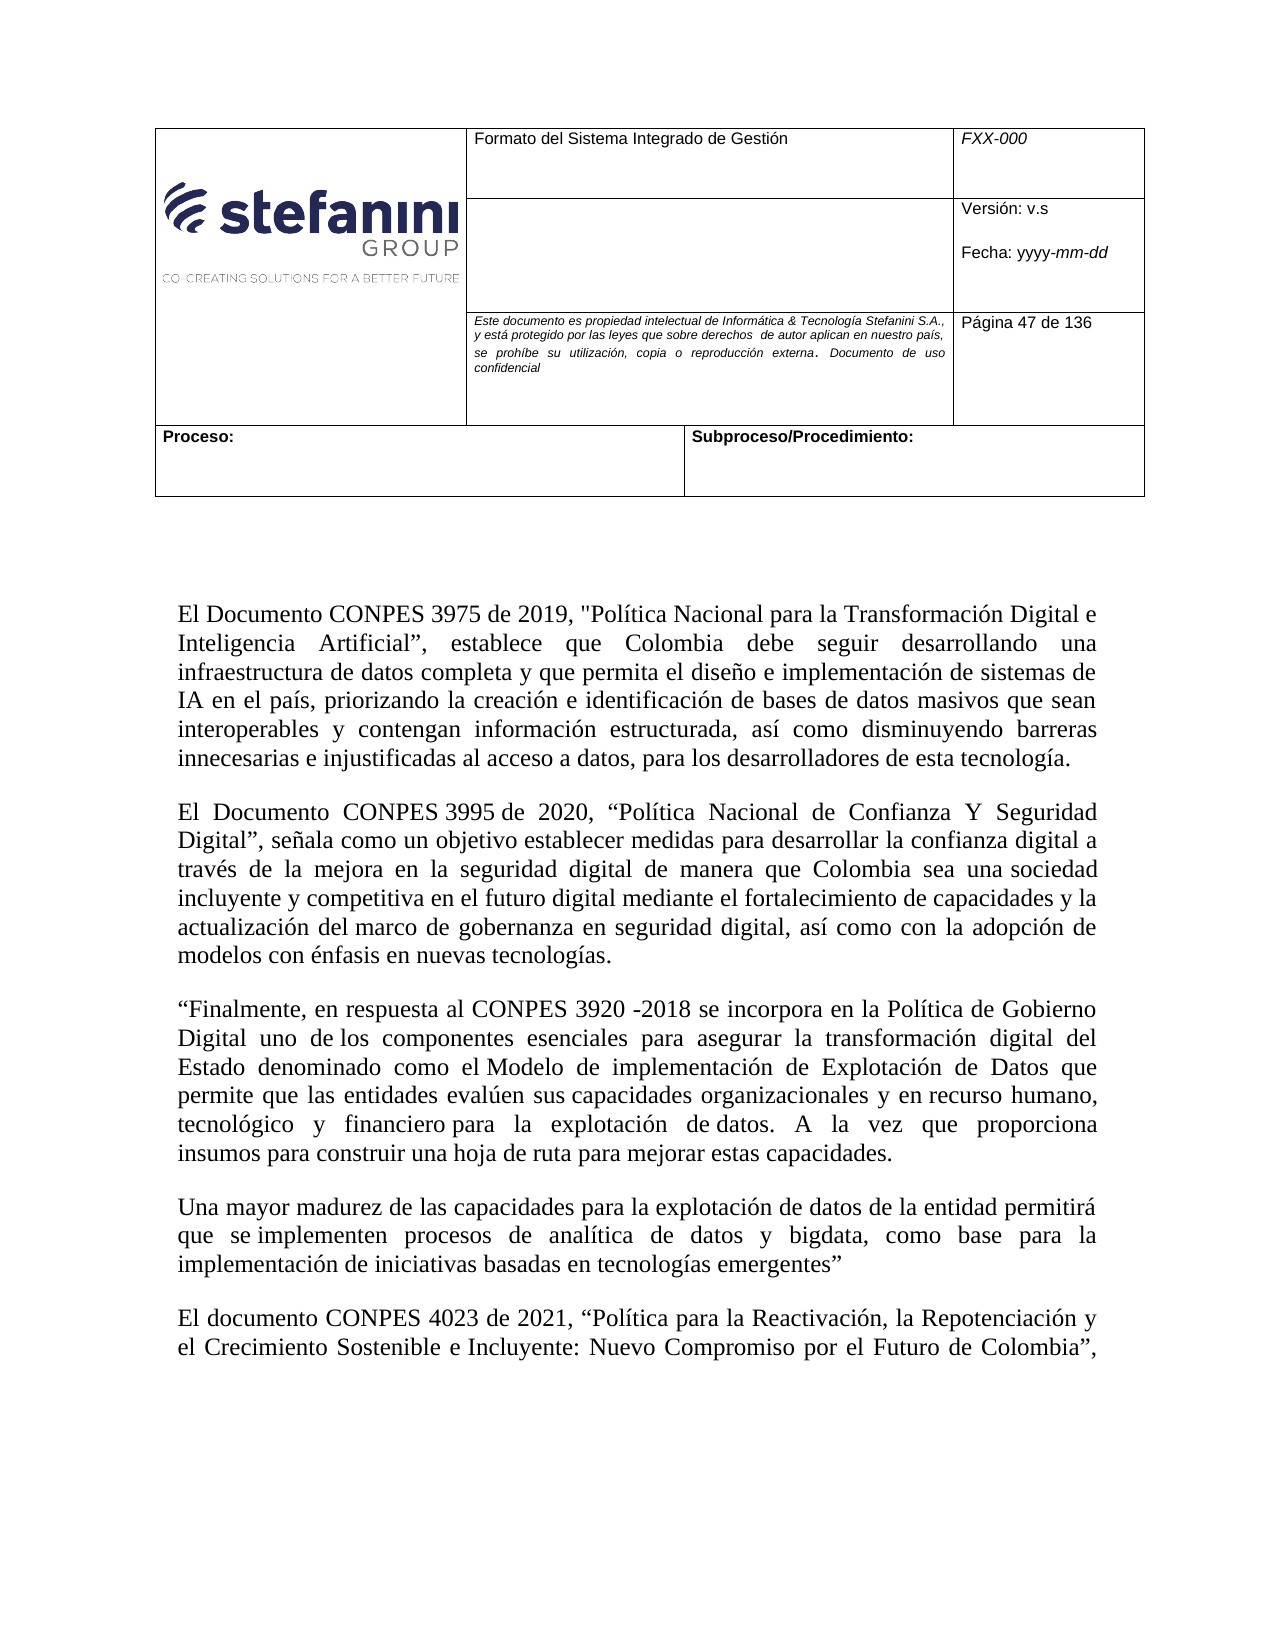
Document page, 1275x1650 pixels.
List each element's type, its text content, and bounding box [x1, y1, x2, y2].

text El Documento CONPES 3975 de 2019, "Política Nacional para la Transformación Digital e Inteligencia Artificial”, establece que Colombia debe seguir desarrollando una infraestructura de datos completa y que permita el diseño e implementación de sistemas de IA en el país, priorizando la creación e identificación de bases de datos masivos que sean interoperables y contengan información estructurada, así como disminuyendo barreras innecesarias e injustificadas al acceso a datos, para los desarrolladores de esta tecnología. [177, 599, 1098, 772]
picture [162, 182, 460, 286]
text Una mayor madurez de las capacidades para la explotación de datos de la entidad permitirá que se implementen procesos de analítica de datos y bigdata, como base para la implementación de iniciativas basadas en tecnologías emergentes” [177, 1192, 1098, 1278]
text El documento CONPES 4023 de 2021, “Política para la Reactivación, la Repotenciación y el Crecimiento Sostenible e Incluyente: Nuevo Compromiso por el Futuro de Colombia”, establece que la consolidación de la infraestructura de datos en el país carece de un marco de gobernanza que articule las políticas, normativas y lineamientos para la disponibilidad, intercambio y reutilización de datos y que permita su sostenibilidad en el largo plazo. [177, 1303, 1098, 1361]
text El Documento CONPES 3995 de 2020, “Política Nacional de Confianza Y Seguridad Digital”, señala como un objetivo establecer medidas para desarrollar la confianza digital a través de la mejora en la seguridad digital de manera que Colombia sea una sociedad incluyente y competitiva en el futuro digital mediante el fortalecimiento de capacidades y la actualización del marco de gobernanza en seguridad digital, así como con la adopción de modelos con énfasis en nuevas tecnologías. [177, 797, 1098, 969]
text “Finalmente, en respuesta al CONPES 3920 -2018 se incorpora en la Política de Gobierno Digital uno de los componentes esenciales para asegurar la transformación digital del Estado denominado como el Modelo de implementación de Explotación de Datos que permite que las entidades evalúen sus capacidades organizacionales y en recurso humano, tecnológico y financiero para la explotación de datos. A la vez que proporciona insumos para construir una hoja de ruta para mejorar estas capacidades. ​ [177, 994, 1098, 1167]
